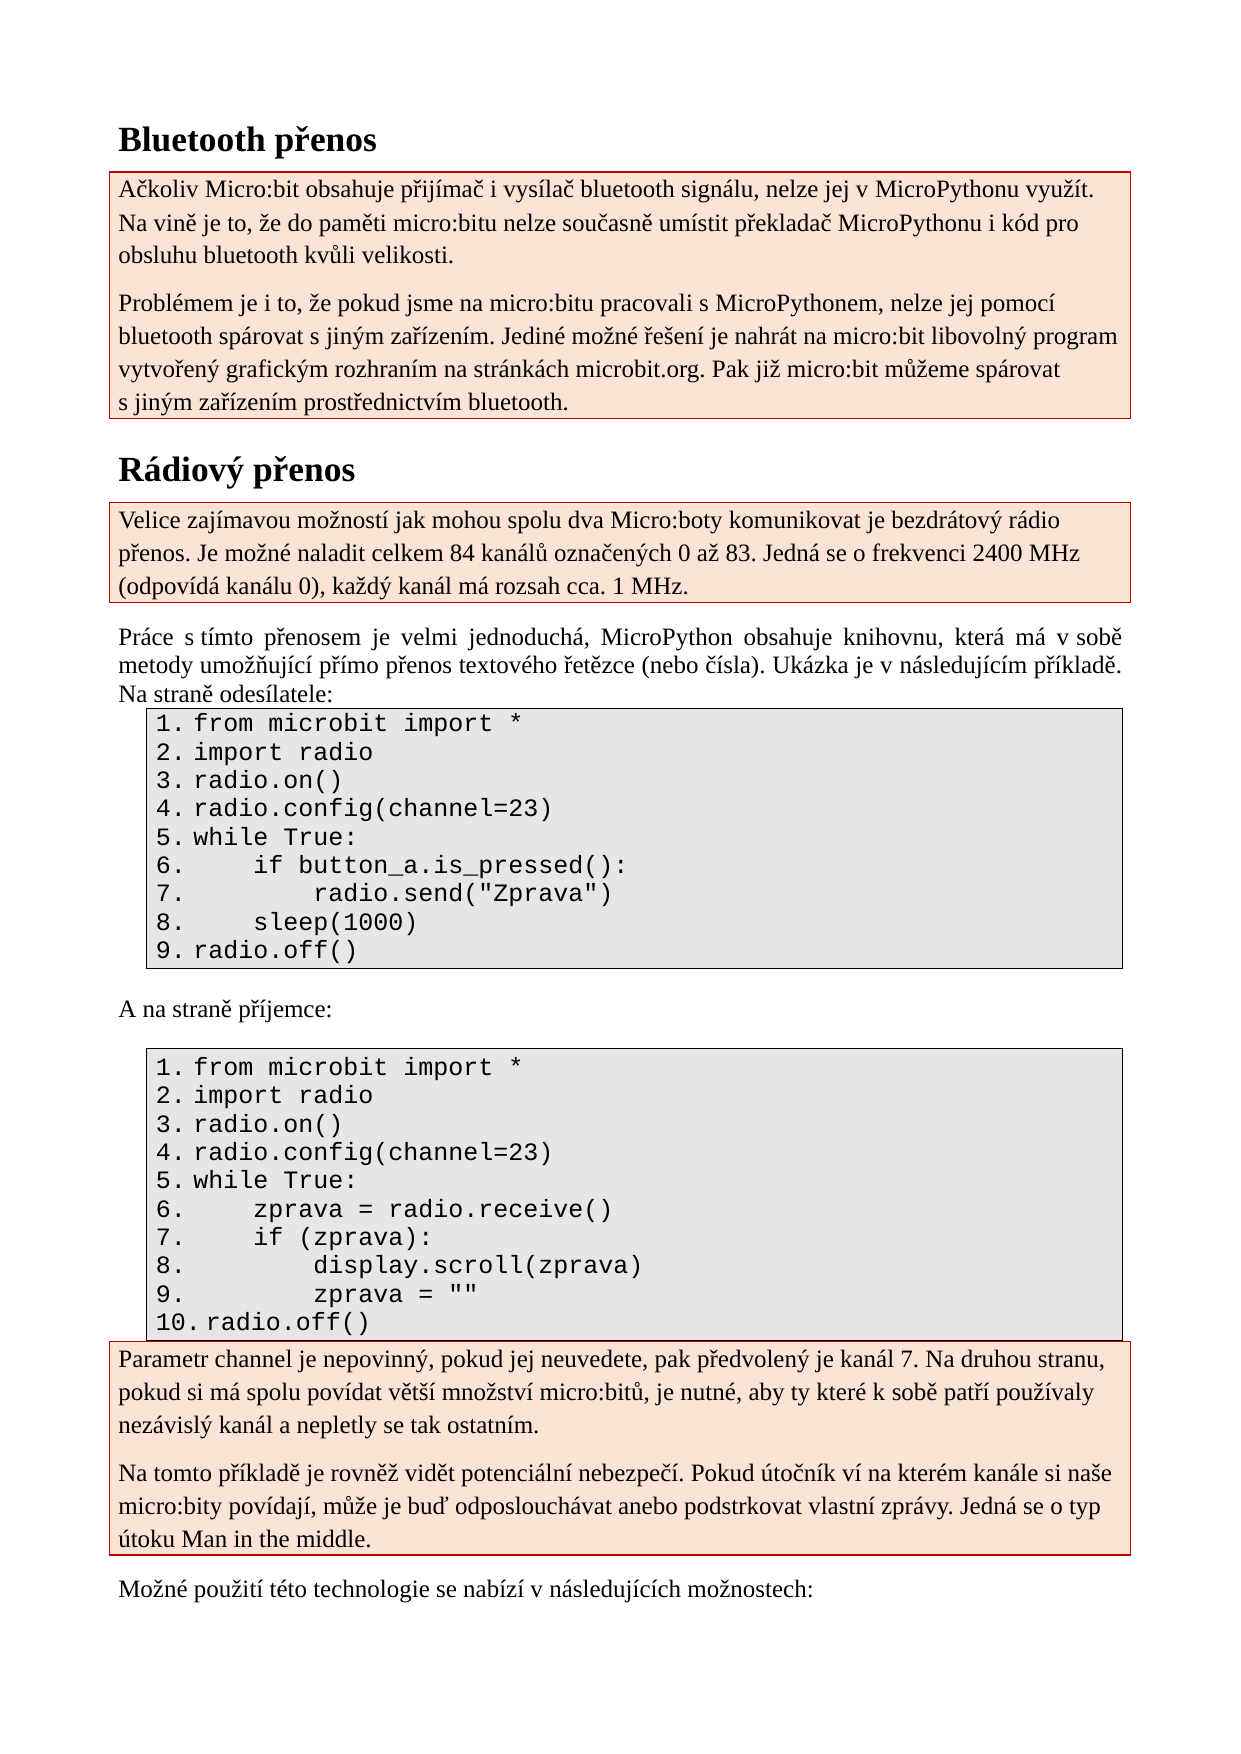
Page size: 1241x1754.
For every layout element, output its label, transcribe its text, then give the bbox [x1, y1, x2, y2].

list radio.on() [147, 764, 1122, 793]
list radio.config(channel=23) [147, 793, 1122, 821]
text Možné použití této technologie se nabízí v následujících možnostech: [118, 1574, 1122, 1603]
list radio.on() [147, 1108, 1122, 1136]
text Parametr channel je nepovinný, pokud jej neuvedete, pak předvolený je kanál 7. Na druhou stranu, pokud si má spolu povídat větší množství micro:bitů, je nutné, aby ty které k sobě patří používaly nezávislý kanál a nepletly se tak ostatním. [110, 1342, 1130, 1439]
subtitle Rádiový přenos [118, 448, 1122, 489]
list from microbit import * [147, 709, 1122, 736]
list radio.off() [147, 934, 1122, 968]
text Ačkoliv Micro:bit obsahuje přijímač i vysílač bluetooth signálu, nelze jej v MicroPythonu využít. Na vině je to, že do paměti micro:bitu nelze současně umístit překladač MicroPythonu i kód pro obsluhu bluetooth kvůli velikosti. [110, 173, 1130, 269]
text Problémem je i to, že pokud jsme na micro:bitu pracovali s MicroPythonem, nelze jej pomocí bluetooth spárovat s jiným zařízením. Jediné možné řešení je nahrát na micro:bit libovolný program vytvořený grafickým rozhraním na stránkách microbit.org. Pak již micro:bit můžeme spárovat s jiným zařízením prostřednictvím bluetooth. [110, 285, 1130, 418]
list ﻿from microbit import * [147, 1049, 1122, 1080]
list if (zprava): [147, 1221, 1122, 1250]
list radio.off() [147, 1306, 1122, 1340]
list zprava = "" [147, 1278, 1122, 1306]
text A na straně příjemce: [118, 994, 1122, 1023]
list if button_a.is_pressed(): [147, 849, 1122, 878]
list sleep(1000) [147, 906, 1122, 934]
list radio.config(channel=23) [147, 1136, 1122, 1165]
subtitle Bluetooth přenos [118, 118, 1122, 159]
text Práce s tímto přenosem je velmi jednoduchá, MicroPython obsahuje knihovnu, která má v sobě metody umožňující přímo přenos textového řetězce (nebo čísla). Ukázka je v následujícím příkladě. Na straně odesílatele: [118, 622, 1122, 708]
text Na tomto příkladě je rovněž vidět potenciální nebezpečí. Pokud útočník ví na kterém kanále si naše micro:bity povídají, může je buď odposlouchávat anebo podstrkovat vlastní zprávy. Jedná se o typ útoku Man in the middle. [110, 1454, 1130, 1554]
list while True: [147, 1165, 1122, 1193]
text Velice zajímavou možností jak mohou spolu dva Micro:boty komunikovat je bezdrátový rádio přenos. Je možné naladit celkem 84 kanálů označených 0 až 83. Jedná se o frekvenci 2400 MHz (odpovídá kanálu 0), každý kanál má rozsah cca. 1 MHz. [110, 503, 1130, 602]
list import radio [147, 1080, 1122, 1108]
list zprava = radio.receive() [147, 1193, 1122, 1221]
list import radio [147, 736, 1122, 764]
list while True: [147, 821, 1122, 849]
list radio.send("Zprava") [147, 878, 1122, 906]
list display.scroll(zprava) [147, 1250, 1122, 1278]
